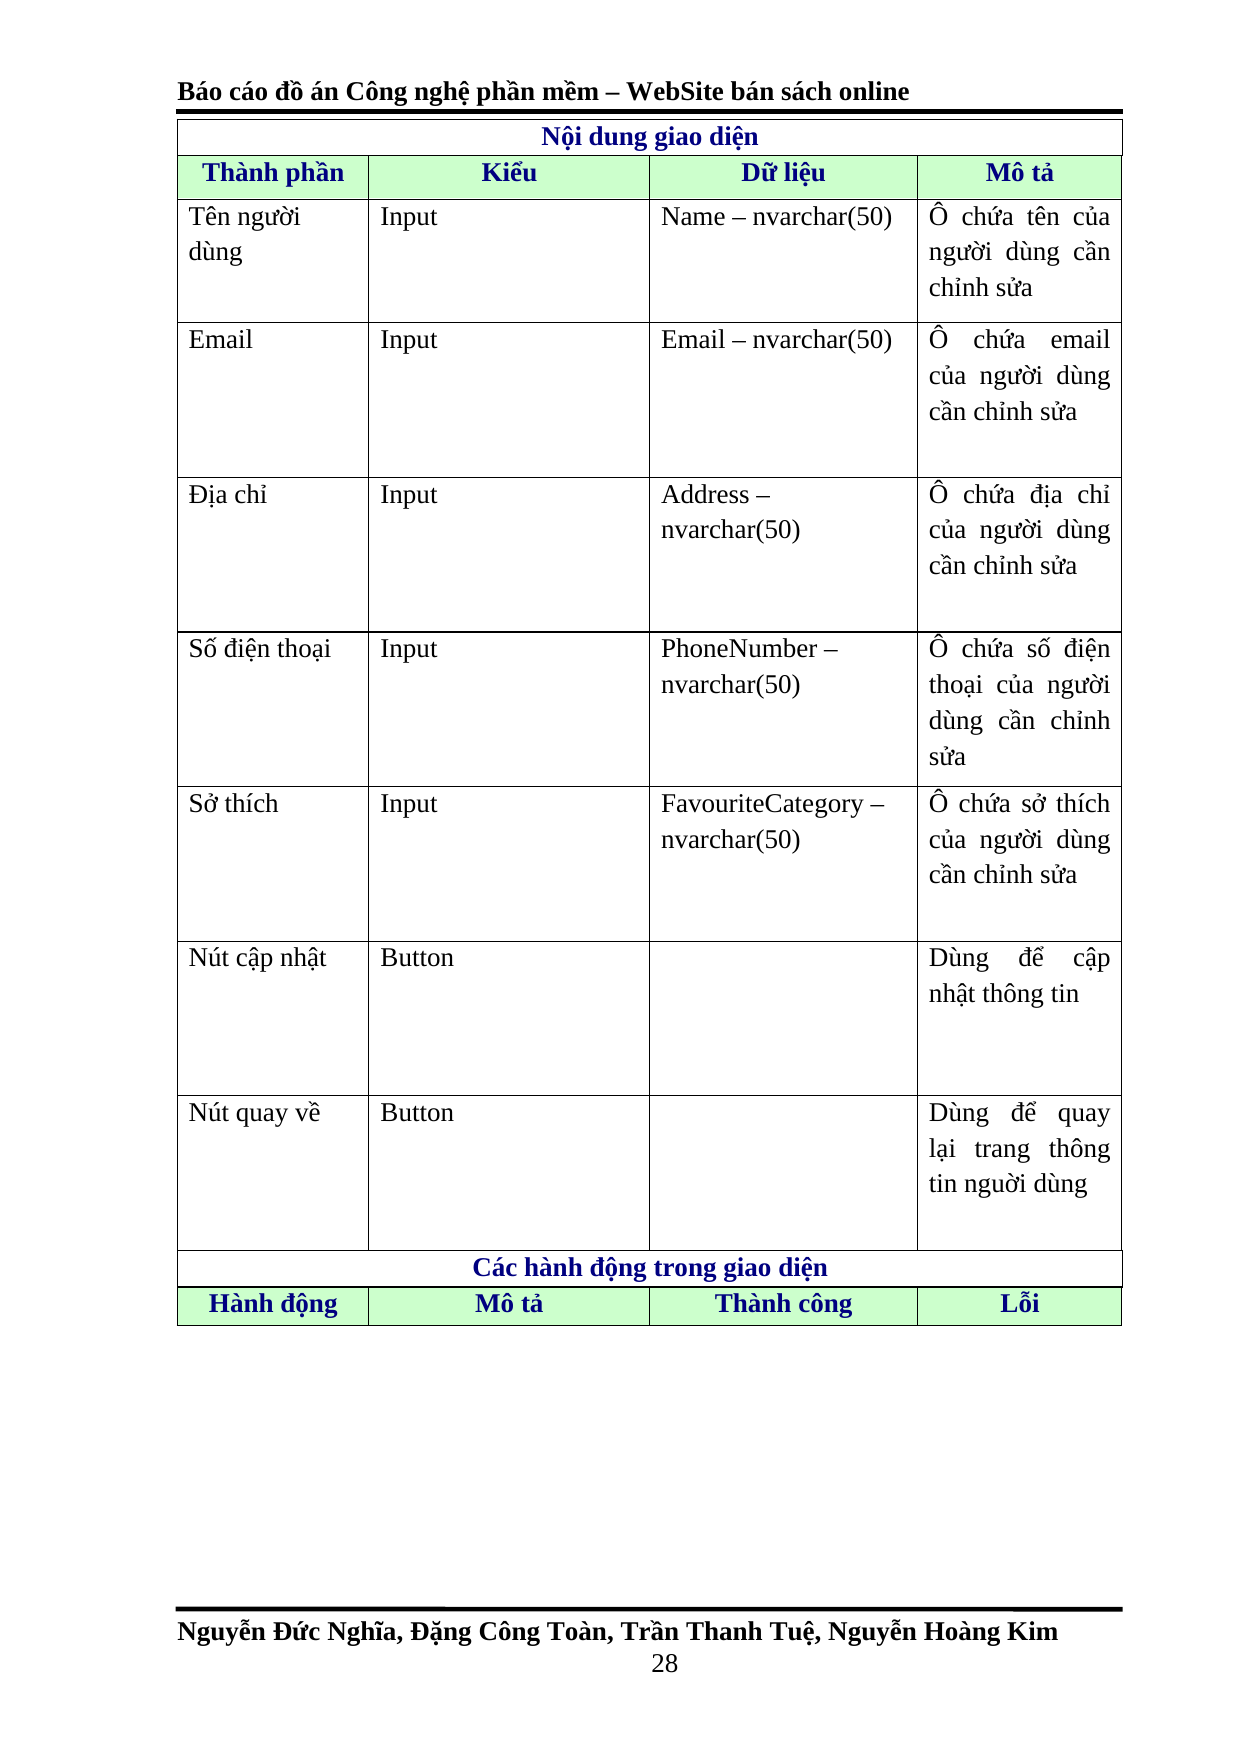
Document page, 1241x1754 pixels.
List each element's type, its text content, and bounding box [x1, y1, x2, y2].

table_cell Kiểu [369, 156, 649, 198]
table_cell Ô chứa sở thích của người dùng cần chỉnh sửa [918, 787, 1121, 941]
table_cell Tên người dùng [178, 200, 368, 322]
table_cell [650, 1096, 917, 1250]
table_cell Hành động [178, 1288, 368, 1325]
table_cell Ô chứa tên của người dùng cần chỉnh sửa [918, 200, 1121, 322]
table_cell Input [369, 200, 649, 322]
table_cell Input [369, 787, 649, 941]
table_cell Nội dung giao diện [178, 120, 1122, 155]
table_cell Thành công [650, 1288, 917, 1325]
table_cell Address – nvarchar(50) [650, 478, 917, 631]
table_cell PhoneNumber – nvarchar(50) [650, 633, 917, 786]
table_cell Nút cập nhật [178, 942, 368, 1095]
table_cell Button [369, 1096, 649, 1250]
table_cell Sở thích [178, 787, 368, 941]
table_cell Ô chứa số điện thoại của người dùng cần chỉnh sửa [918, 633, 1121, 786]
table_cell Thành phần [178, 156, 368, 198]
table_cell FavouriteCategory – nvarchar(50) [650, 787, 917, 941]
table_cell Lỗi [918, 1288, 1121, 1325]
table_cell Dùng để quay lại trang thông tin nguời dùng [918, 1096, 1121, 1250]
table_cell [650, 942, 917, 1095]
table_cell Số điện thoại [178, 633, 368, 786]
table_cell Email [178, 323, 368, 477]
table_cell Địa chỉ [178, 478, 368, 631]
table_cell Dùng để cập nhật thông tin [918, 942, 1121, 1095]
table_cell Dữ liệu [650, 156, 917, 198]
table_cell Input [369, 478, 649, 631]
table_cell Nút quay về [178, 1096, 368, 1250]
table_cell Ô chứa địa chỉ của người dùng cần chỉnh sửa [918, 478, 1121, 631]
table_cell Mô tả [918, 156, 1121, 198]
table_cell Các hành động trong giao diện [178, 1251, 1122, 1286]
table_cell Input [369, 323, 649, 477]
table_cell Email – nvarchar(50) [650, 323, 917, 477]
table_cell Ô chứa email của người dùng cần chỉnh sửa [918, 323, 1121, 477]
table_cell Input [369, 633, 649, 786]
table_cell Name – nvarchar(50) [650, 200, 917, 322]
table_cell Button [369, 942, 649, 1095]
table_cell Mô tả [369, 1288, 649, 1325]
